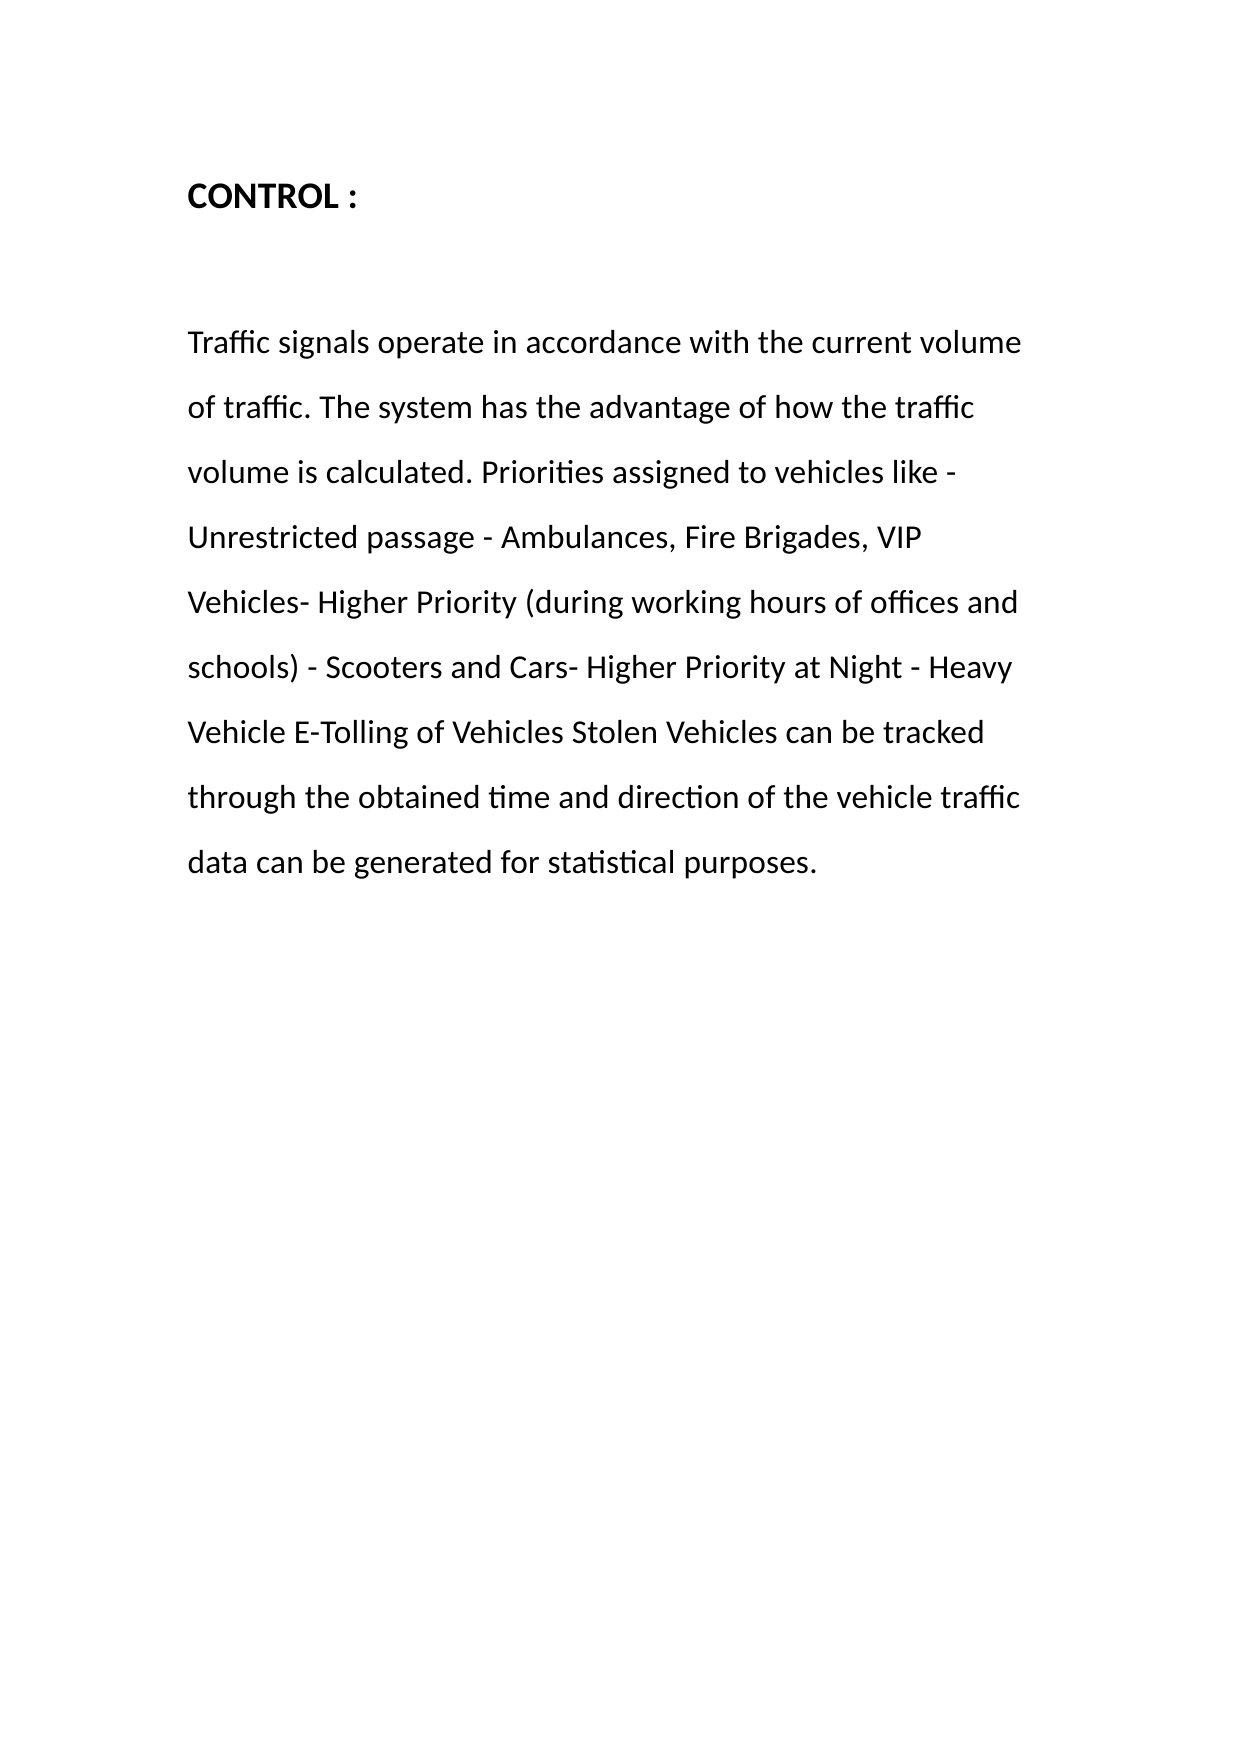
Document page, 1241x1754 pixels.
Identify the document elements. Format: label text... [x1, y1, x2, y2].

text Traffic signals operate in accordance with the current volume of traffic. The system has the advantage of how the traffic volume is calculated. Priorities assigned to vehicles like - Unrestricted passage - Ambulances, Fire Brigades, VIP Vehicles- Higher Priority (during working hours of offices and schools) - Scooters and Cars- Higher Priority at Night - Heavy Vehicle E-Tolling of Vehicles Stolen Vehicles can be tracked through the obtained time and direction of the vehicle traffic data can be generated for statistical purposes. [187, 309, 1053, 894]
text CONTROL : [187, 162, 1053, 227]
